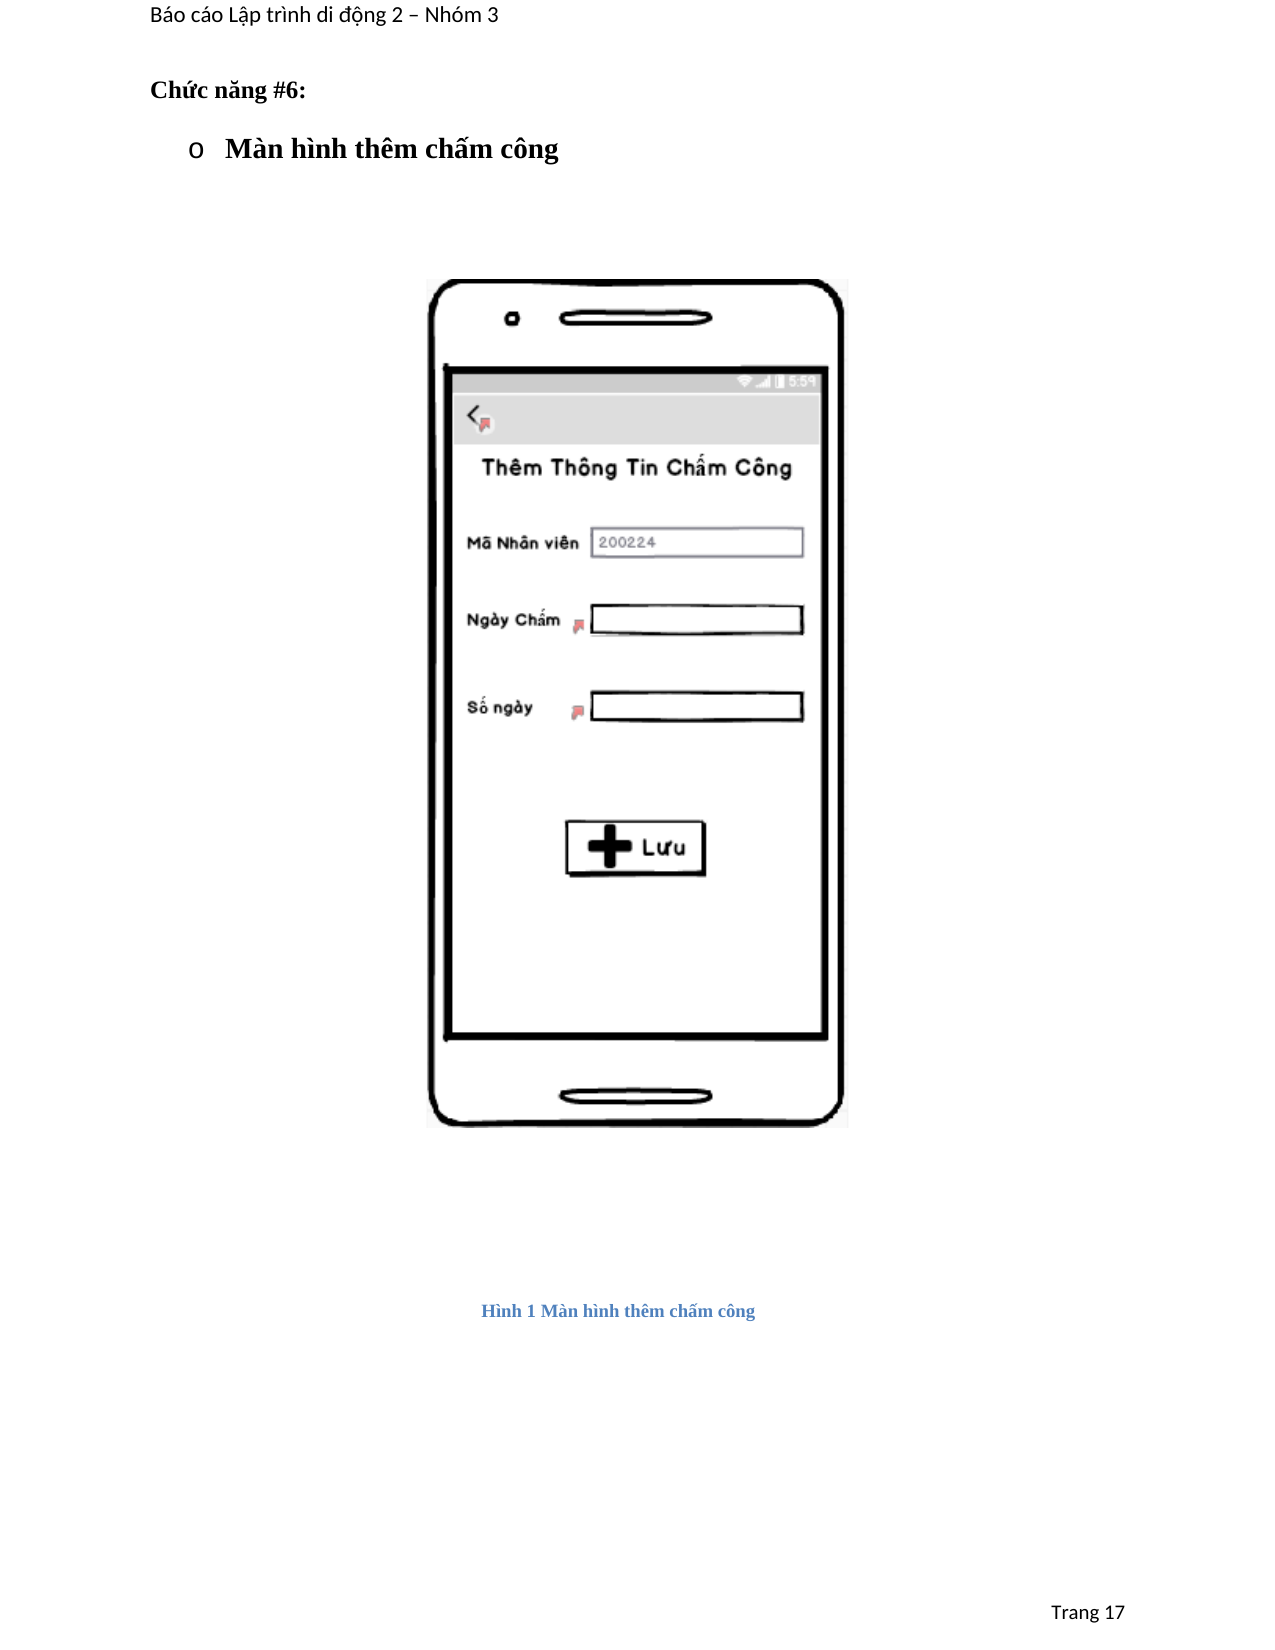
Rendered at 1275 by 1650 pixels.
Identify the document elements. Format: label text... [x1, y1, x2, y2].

text Hình 1 Màn hình thêm chấm công [481, 1300, 1125, 1322]
subtitle Màn hình thêm chấm công [187, 131, 1125, 167]
text Chức năng #6: [150, 75, 1125, 104]
picture [426, 279, 849, 1128]
